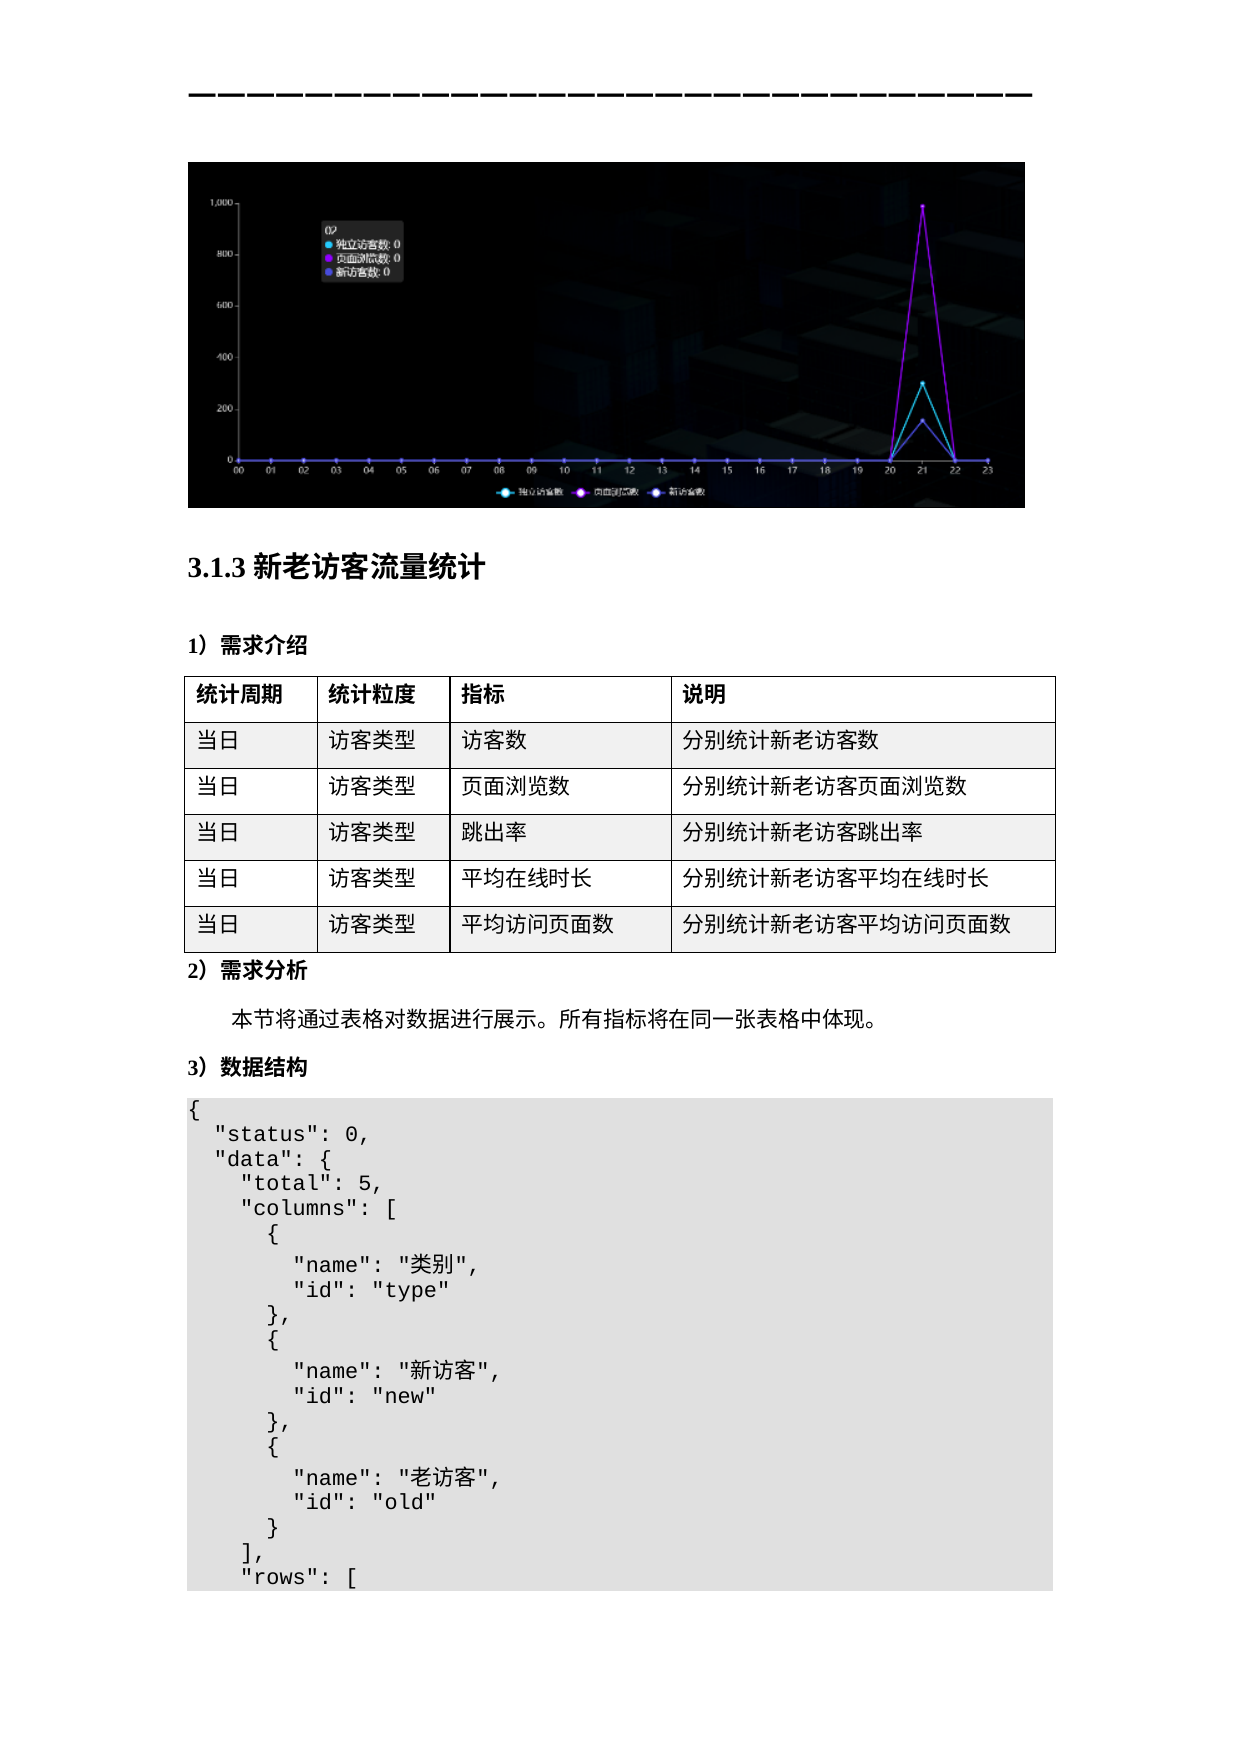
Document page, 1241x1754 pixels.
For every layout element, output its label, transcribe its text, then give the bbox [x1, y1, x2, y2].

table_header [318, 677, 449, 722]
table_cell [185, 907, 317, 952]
text "data": { [187, 1148, 1053, 1172]
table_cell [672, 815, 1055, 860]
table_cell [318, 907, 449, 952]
text "name": "老访客", [187, 1459, 1053, 1492]
text "total": 5, [187, 1172, 1053, 1197]
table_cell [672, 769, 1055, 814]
text } [187, 1516, 1053, 1541]
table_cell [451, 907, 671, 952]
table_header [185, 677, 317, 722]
subtitle 3.1.3 新老访客流量统计 [187, 532, 1053, 597]
text { [187, 1328, 1053, 1353]
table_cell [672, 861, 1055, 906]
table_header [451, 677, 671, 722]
text "id": "type" [187, 1279, 1053, 1304]
text 3）数据结构 [187, 1050, 1053, 1082]
text "name": "新访客", [187, 1353, 1053, 1385]
text 本节将通过表格对数据进行展示。所有指标将在同一张表格中体现。 [187, 1001, 1053, 1034]
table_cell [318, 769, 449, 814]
text { [187, 1222, 1053, 1247]
text "name": "类别", [187, 1247, 1053, 1279]
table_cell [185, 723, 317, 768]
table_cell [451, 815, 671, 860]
text { [187, 1435, 1053, 1459]
text 1）需求介绍 [187, 627, 1053, 660]
text }, [187, 1304, 1053, 1328]
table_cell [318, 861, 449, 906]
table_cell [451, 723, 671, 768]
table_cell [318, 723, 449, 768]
picture [189, 163, 1024, 507]
text { [187, 1098, 1053, 1123]
text "id": "new" [187, 1385, 1053, 1410]
text "status": 0, [187, 1123, 1053, 1148]
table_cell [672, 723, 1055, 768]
text "id": "old" [187, 1492, 1053, 1516]
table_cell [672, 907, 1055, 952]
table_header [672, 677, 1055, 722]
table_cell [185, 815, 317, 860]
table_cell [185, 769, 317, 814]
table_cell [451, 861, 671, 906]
text ], [187, 1541, 1053, 1566]
text }, [187, 1410, 1053, 1435]
text "rows": [ [187, 1566, 1053, 1591]
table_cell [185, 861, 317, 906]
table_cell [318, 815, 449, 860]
text 2）需求分析 [187, 953, 1053, 986]
text "columns": [ [187, 1197, 1053, 1222]
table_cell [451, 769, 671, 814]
